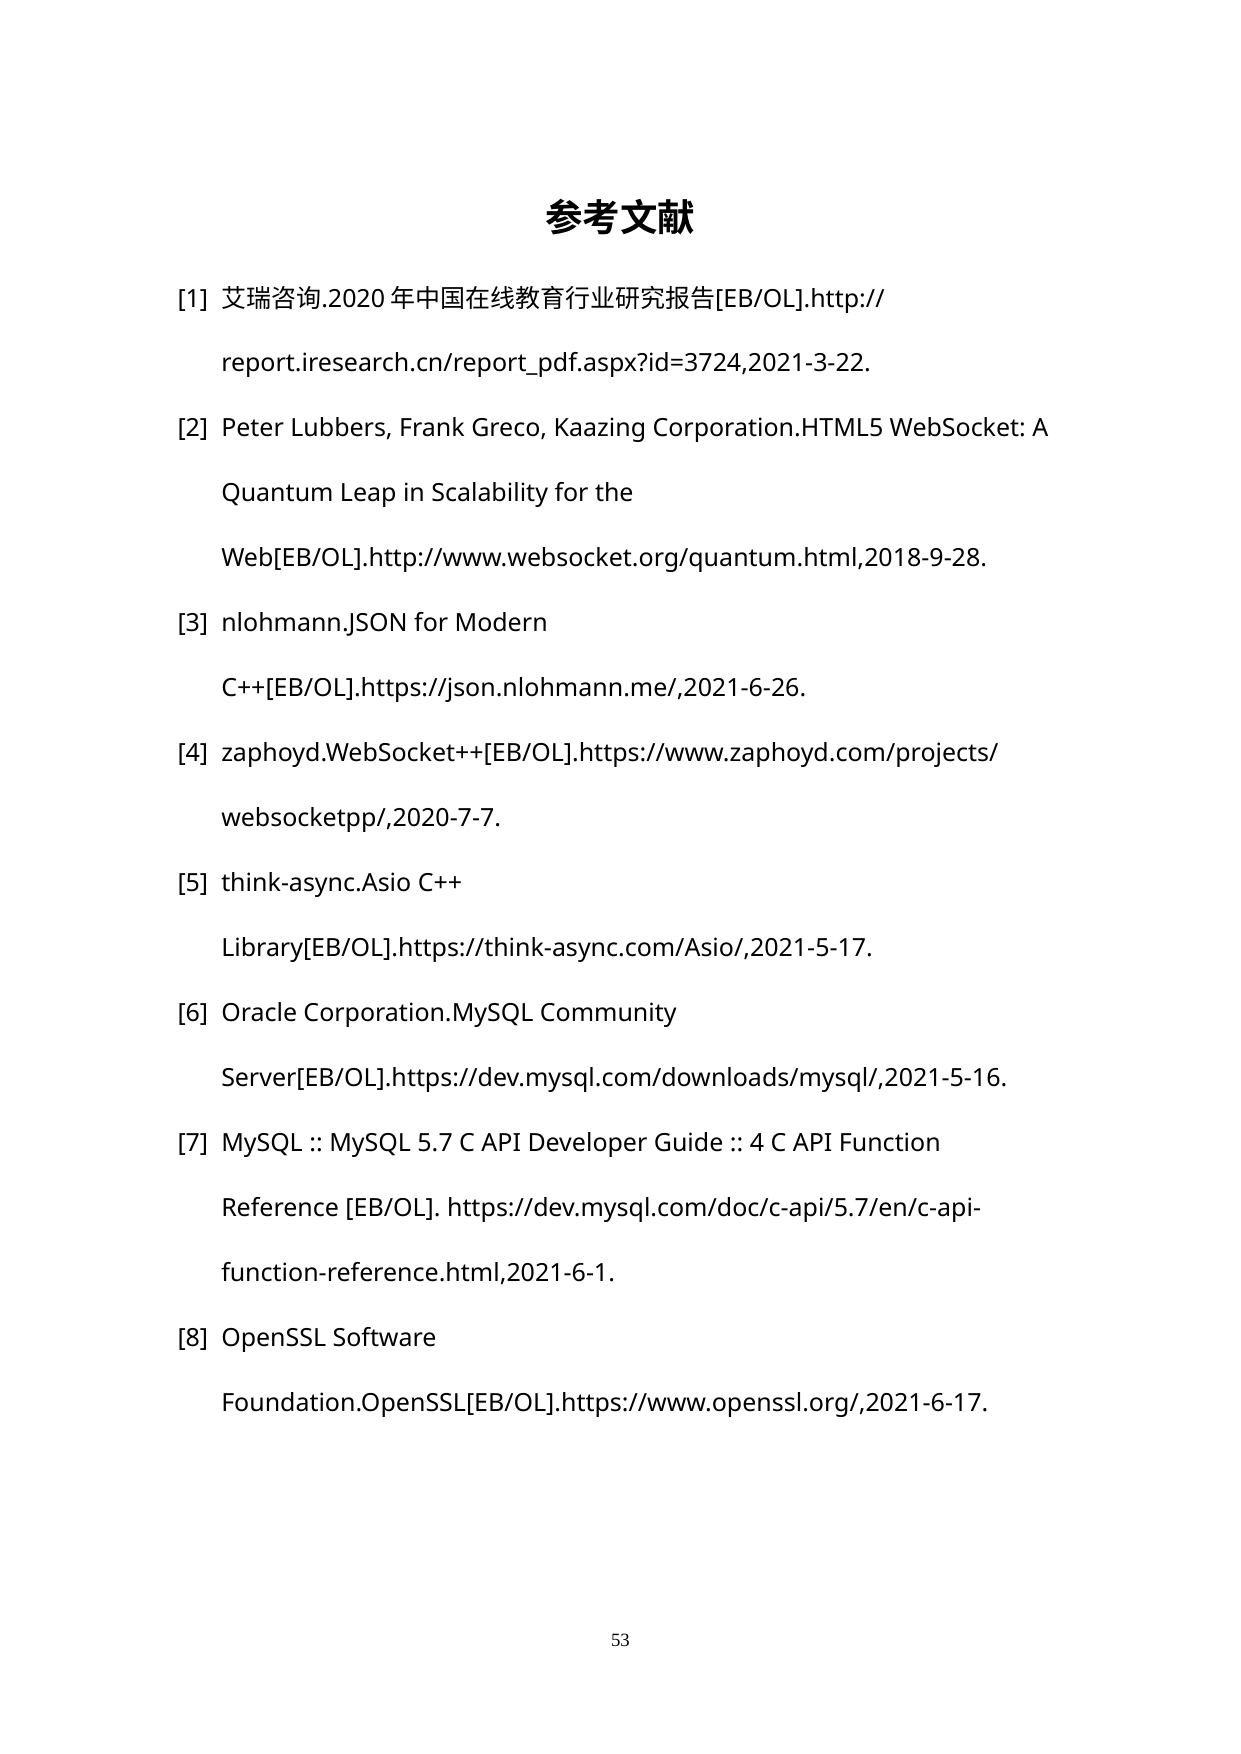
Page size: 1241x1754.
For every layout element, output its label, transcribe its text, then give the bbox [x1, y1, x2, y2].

text Peter Lubbers, Frank Greco, Kaazing Corporation.HTML5 WebSocket: A Quantum Leap in Scalability for the Web[EB/OL].http://www.websocket.org/quantum.html,2018-9-28. [177, 394, 1063, 589]
text MySQL :: MySQL 5.7 C API Developer Guide :: 4 C API Function Reference [EB/OL]. https://dev.mysql.com/doc/c-api/5.7/en/c-api-function-reference.html,2021-6-1. [177, 1109, 1063, 1304]
subtitle 参考文献 [177, 183, 1063, 248]
text zaphoyd.WebSocket++[EB/OL].https://www.zaphoyd.com/projects/websocketpp/,2020-7-7. [177, 719, 1063, 849]
text OpenSSL Software Foundation.OpenSSL[EB/OL].https://www.openssl.org/,2021-6-17. [177, 1304, 1063, 1434]
text nlohmann.JSON for Modern C++[EB/OL].https://json.nlohmann.me/,2021-6-26. [177, 589, 1063, 719]
text 艾瑞咨询.2020年中国在线教育行业研究报告[EB/OL].http://report.iresearch.cn/report_pdf.aspx?id=3724,2021-3-22. [177, 264, 1063, 394]
text think-async.Asio C++ Library[EB/OL].https://think-async.com/Asio/,2021-5-17. [177, 849, 1063, 979]
text Oracle Corporation.MySQL Community Server[EB/OL].https://dev.mysql.com/downloads/mysql/,2021-5-16. [177, 979, 1063, 1109]
